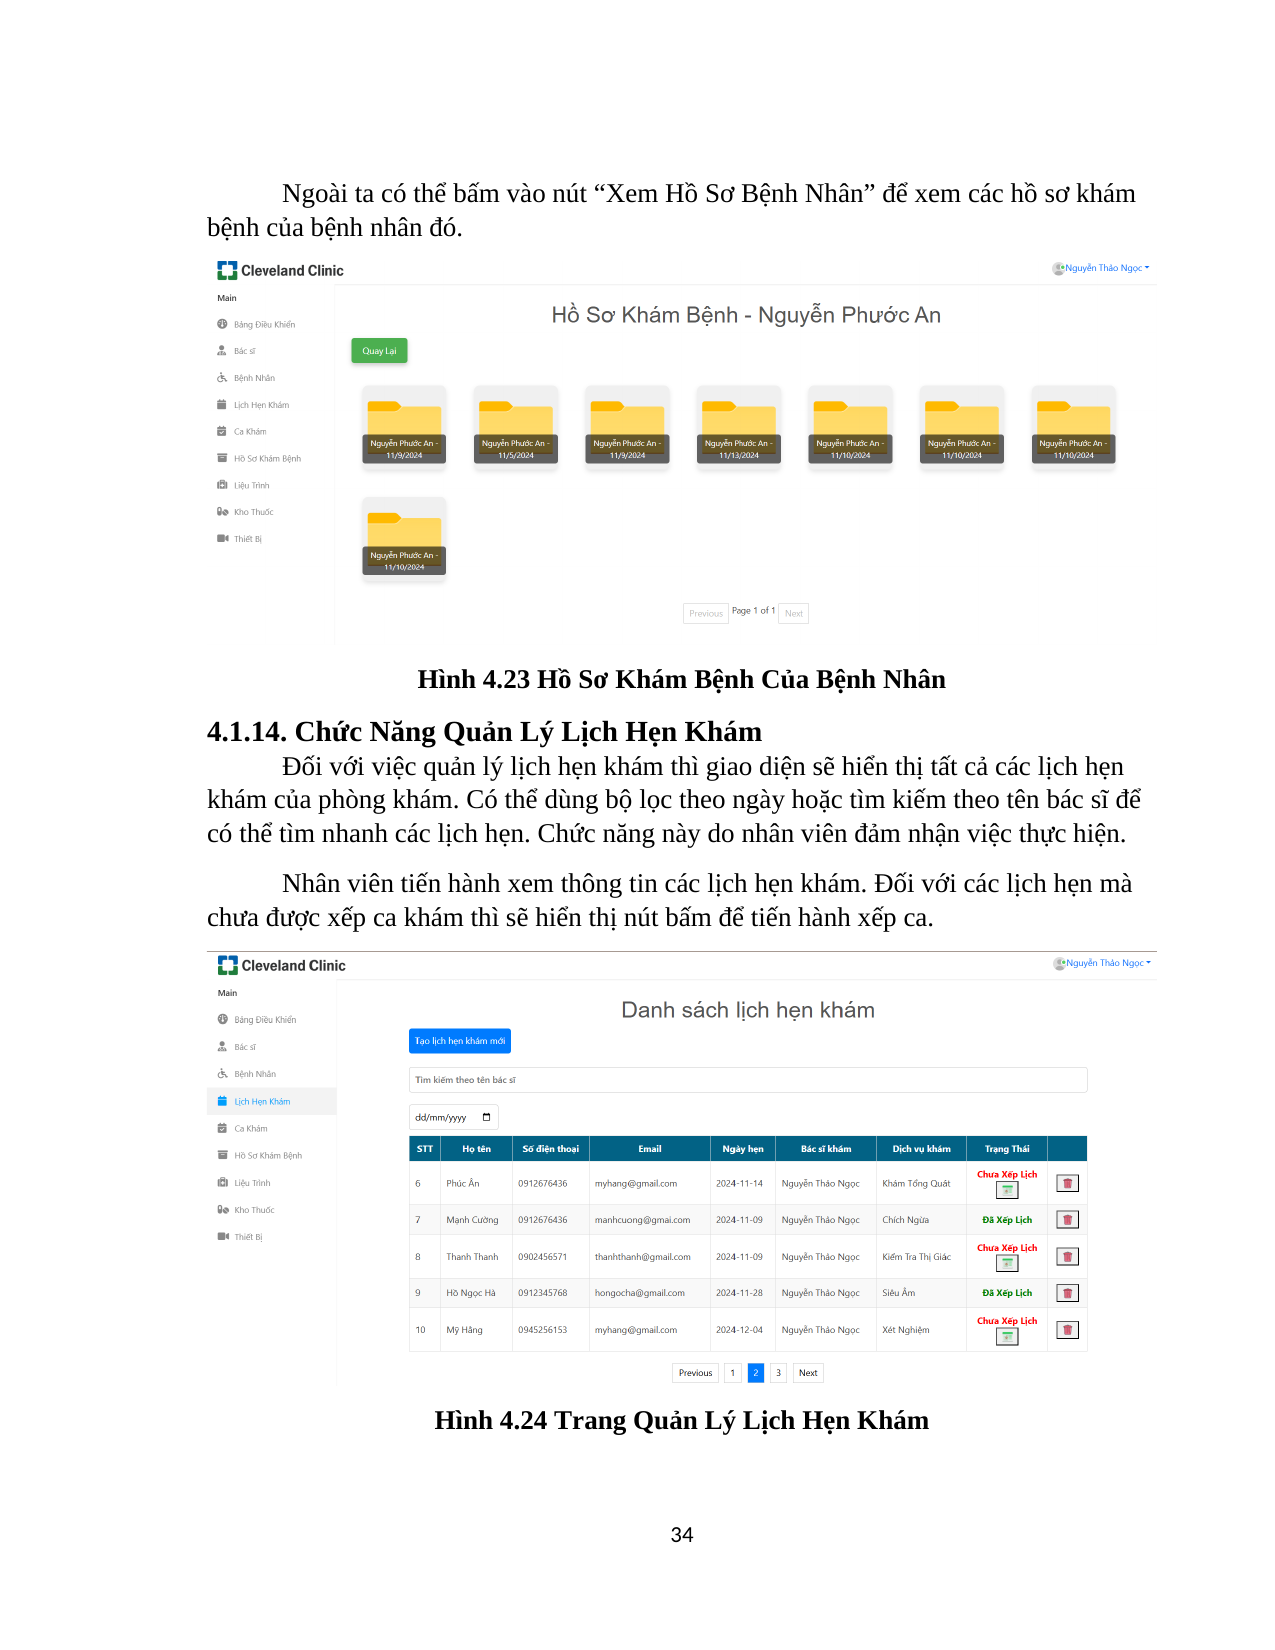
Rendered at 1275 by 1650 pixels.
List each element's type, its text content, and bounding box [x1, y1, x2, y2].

text Nhân viên tiến hành xem thông tin các lịch hẹn khám. Đối với các lịch hẹn mà chưa được xếp ca khám thì sẽ hiển thị nút bấm để tiến hành xếp ca. [207, 867, 1157, 932]
text Hình 4.23 Hồ Sơ Khám Bệnh Của Bệnh Nhân [207, 664, 1157, 695]
picture [206, 261, 1157, 645]
text Hình 4.24 Trang Quản Lý Lịch Hẹn Khám [207, 1404, 1157, 1436]
picture [206, 951, 1157, 1386]
text Đối với việc quản lý lịch hẹn khám thì giao diện sẽ hiển thị tất cả các lịch hẹn khám của phòng khám. Có thể dùng bộ lọc theo ngày hoặc tìm kiếm theo tên bác sĩ để có thể tìm nhanh các lịch hẹn. Chức năng này do nhân viên đảm nhận việc thực hiện. [207, 750, 1157, 848]
subtitle 4.1.14. Chức Năng Quản Lý Lịch Hẹn Khám [207, 714, 1157, 747]
text Ngoài ta có thể bấm vào nút “Xem Hồ Sơ Bệnh Nhân” để xem các hồ sơ khám bệnh của bệnh nhân đó. [207, 177, 1157, 242]
